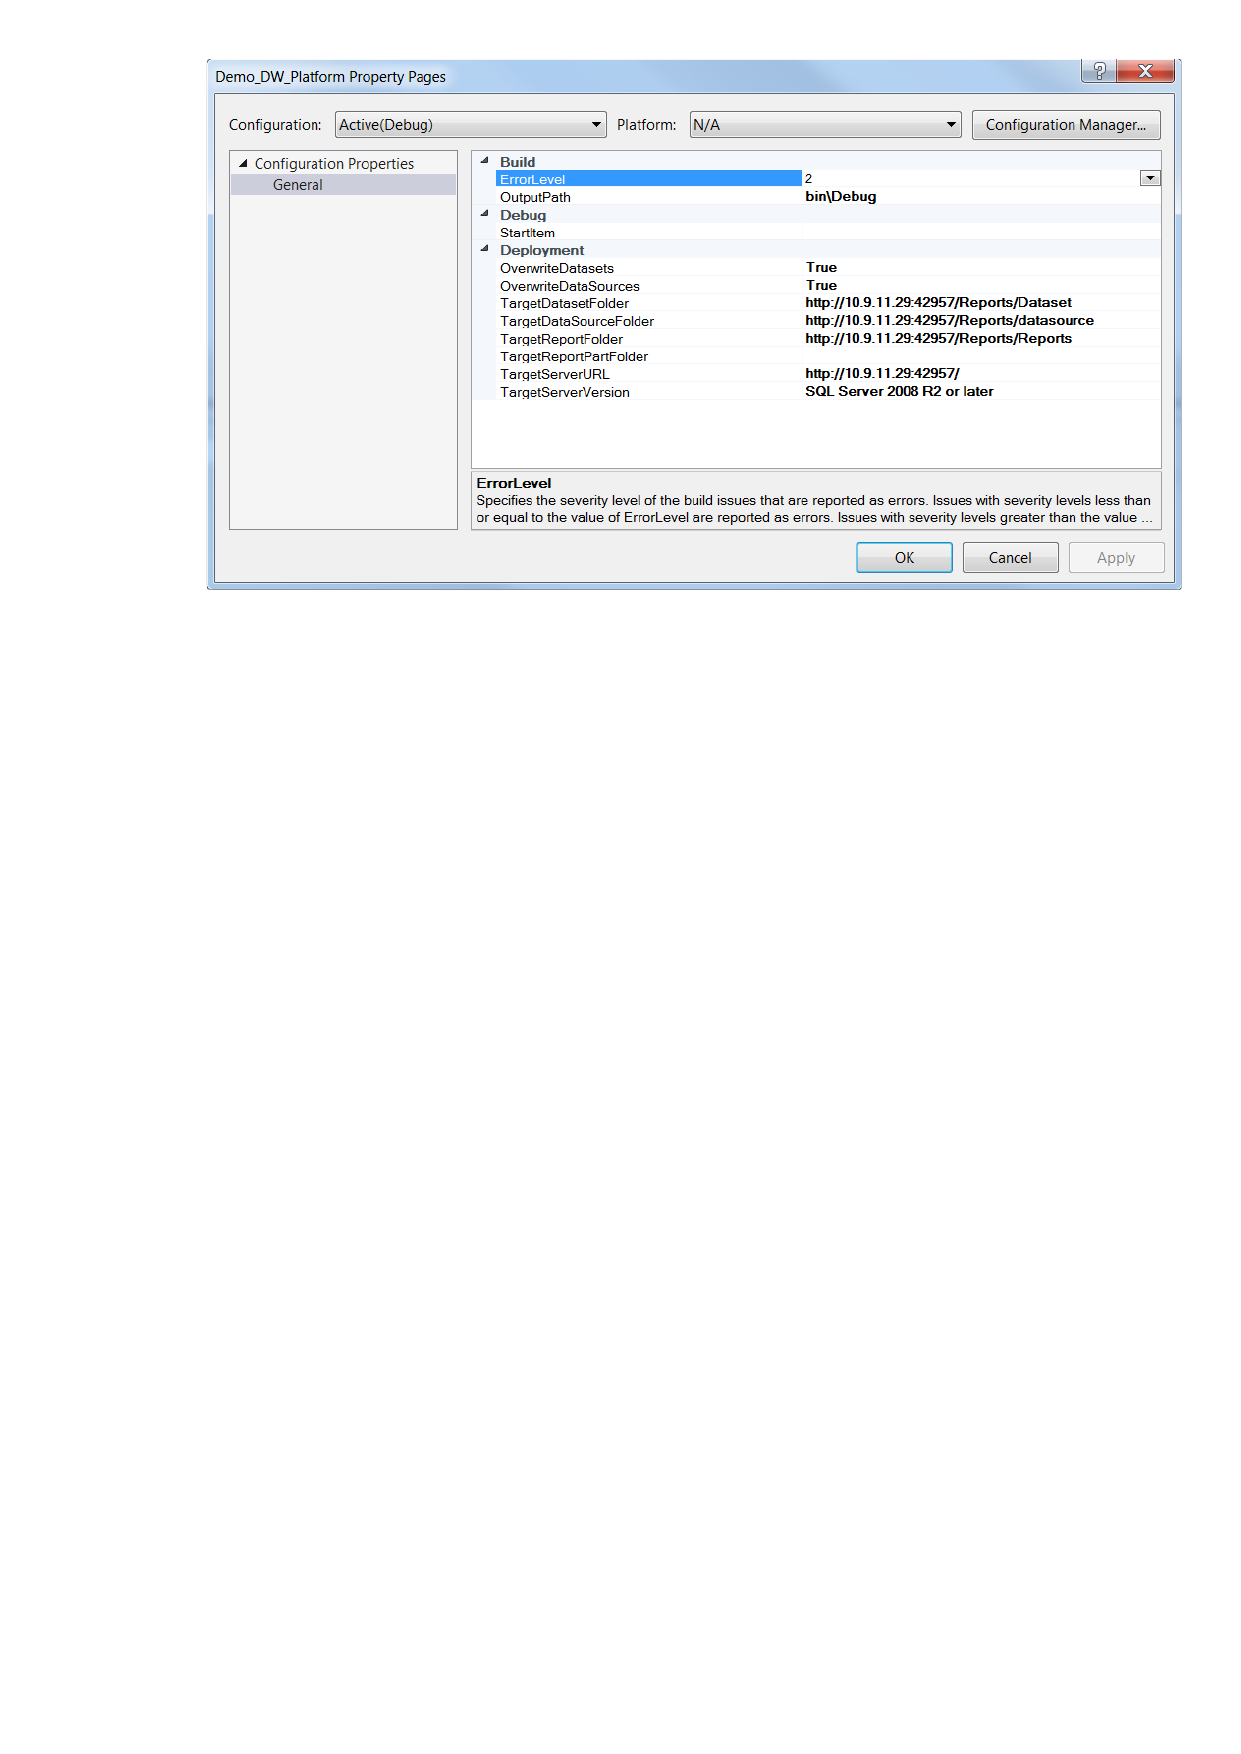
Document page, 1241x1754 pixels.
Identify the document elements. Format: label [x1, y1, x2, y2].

picture [206, 59, 1182, 590]
